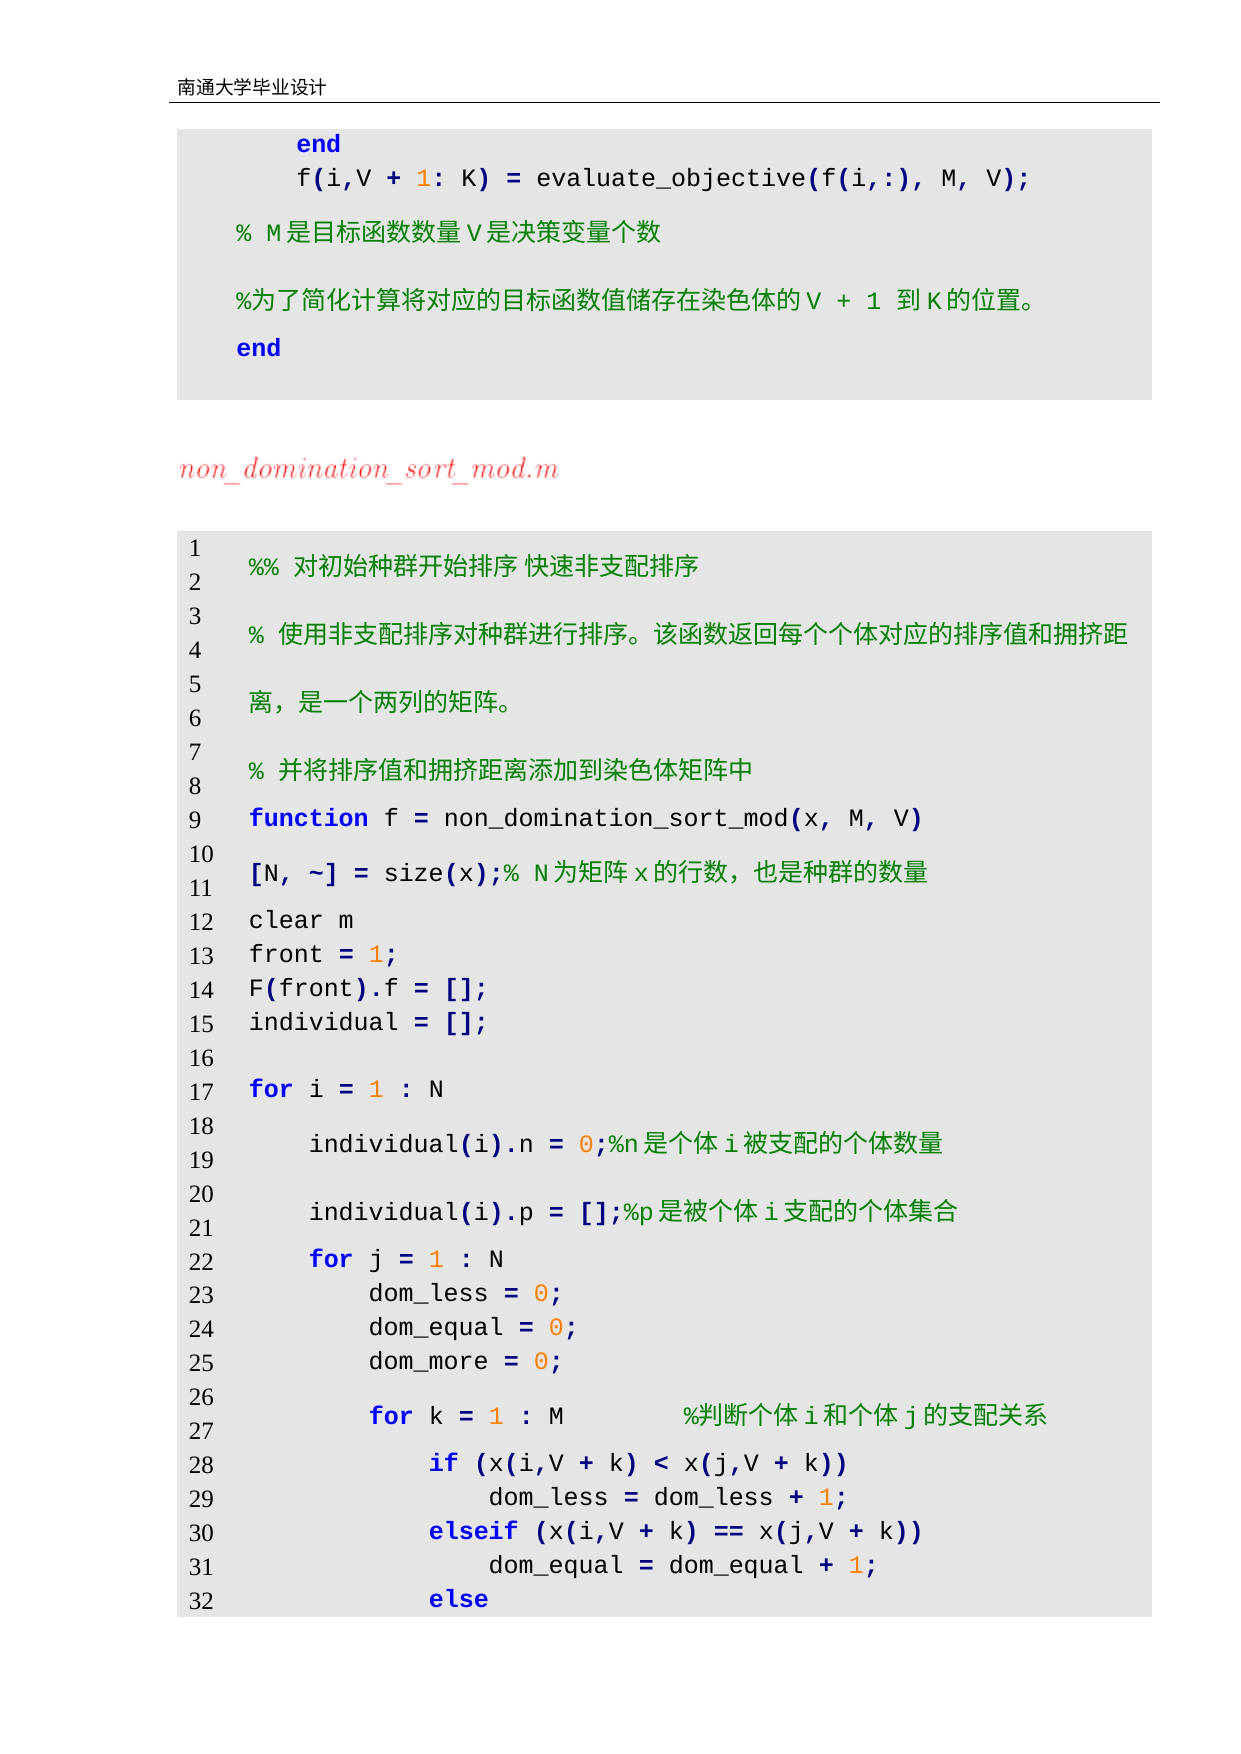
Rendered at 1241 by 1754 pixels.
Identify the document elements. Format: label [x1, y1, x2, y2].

table_header [177, 531, 237, 1617]
table_header [177, 129, 225, 400]
table_header [237, 531, 1152, 1617]
table_header [225, 129, 1152, 400]
